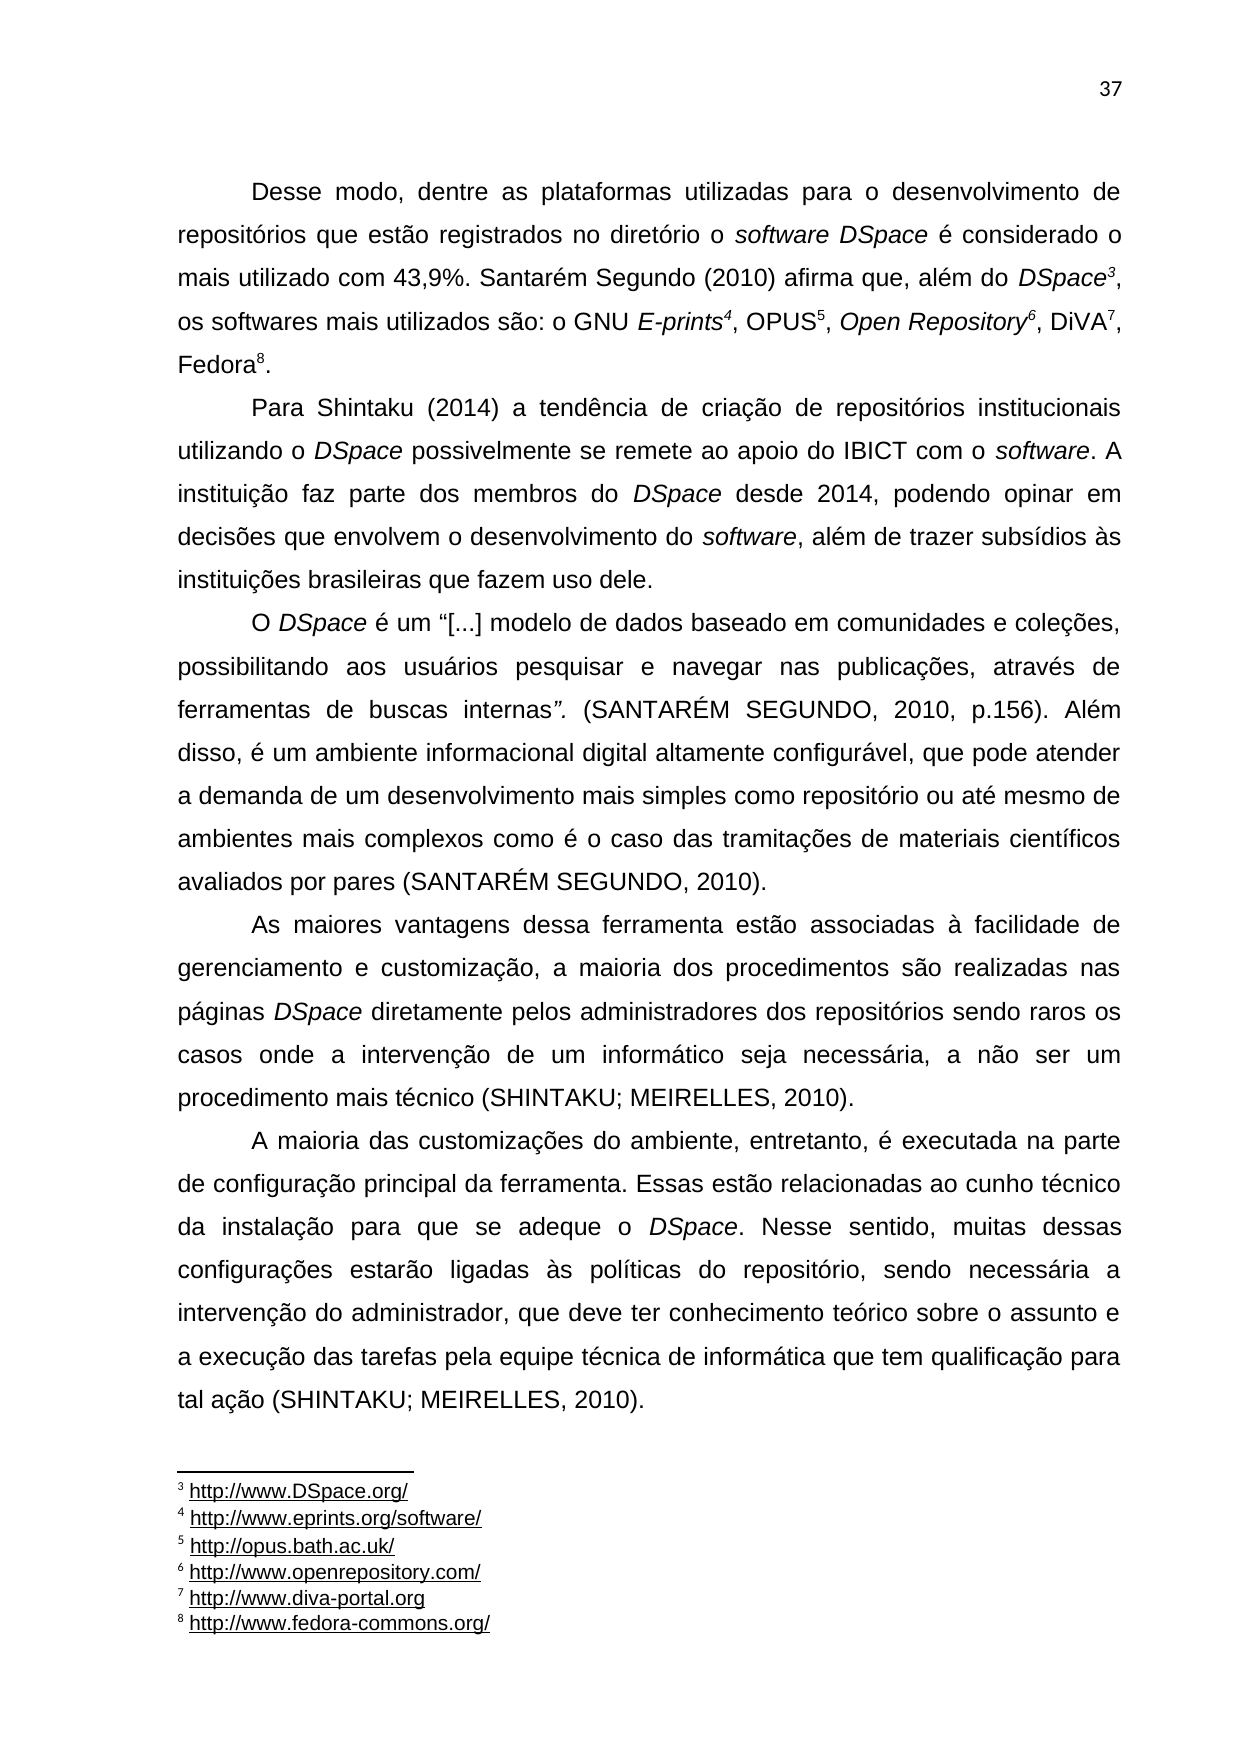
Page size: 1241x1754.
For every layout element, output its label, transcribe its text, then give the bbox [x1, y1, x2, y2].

text A maioria das customizações do ambiente, entretanto, é executada na parte de configuração principal da ferramenta. Essas estão relacionadas ao cunho técnico da instalação para que se adeque o DSpace. Nesse sentido, muitas dessas configurações estarão ligadas às políticas do repositório, sendo necessária a intervenção do administrador, que deve ter conhecimento teórico sobre o assunto e a execução das tarefas pela equipe técnica de informática que tem qualificação para tal ação (SHINTAKU; MEIRELLES, 2010). [177, 1126, 1122, 1413]
text As maiores vantagens dessa ferramenta estão associadas à facilidade de gerenciamento e customização, a maioria dos procedimentos são realizadas nas páginas DSpace diretamente pelos administradores dos repositórios sendo raros os casos onde a intervenção de um informático seja necessária, a não ser um procedimento mais técnico (SHINTAKU; MEIRELLES, 2010). [177, 910, 1122, 1112]
text O DSpace é um “[...] modelo de dados baseado em comunidades e coleções, possibilitando aos usuários pesquisar e navegar nas publicações, através de ferramentas de buscas internas”. (SANTARÉM SEGUNDO, 2010, p.156). Além disso, é um ambiente informacional digital altamente configurável, que pode atender a demanda de um desenvolvimento mais simples como repositório ou até mesmo de ambientes mais complexos como é o caso das tramitações de materiais científicos avaliados por pares (SANTARÉM SEGUNDO, 2010). [177, 608, 1122, 896]
text Para Shintaku (2014) a tendência de criação de repositórios institucionais utilizando o DSpace possivelmente se remete ao apoio do IBICT com o software. A instituição faz parte dos membros do DSpace desde 2014, podendo opinar em decisões que envolvem o desenvolvimento do software, além de trazer subsídios às instituições brasileiras que fazem uso dele. [177, 393, 1122, 594]
text Desse modo, dentre as plataformas utilizadas para o desenvolvimento de repositórios que estão registrados no diretório o software DSpace é considerado o mais utilizado com 43,9%. Santarém Segundo (2010) afirma que, além do DSpace, os softwares mais utilizados são: o GNU E-prints, OPUS, Open Repository, DiVA, Fedora. [177, 177, 1122, 378]
